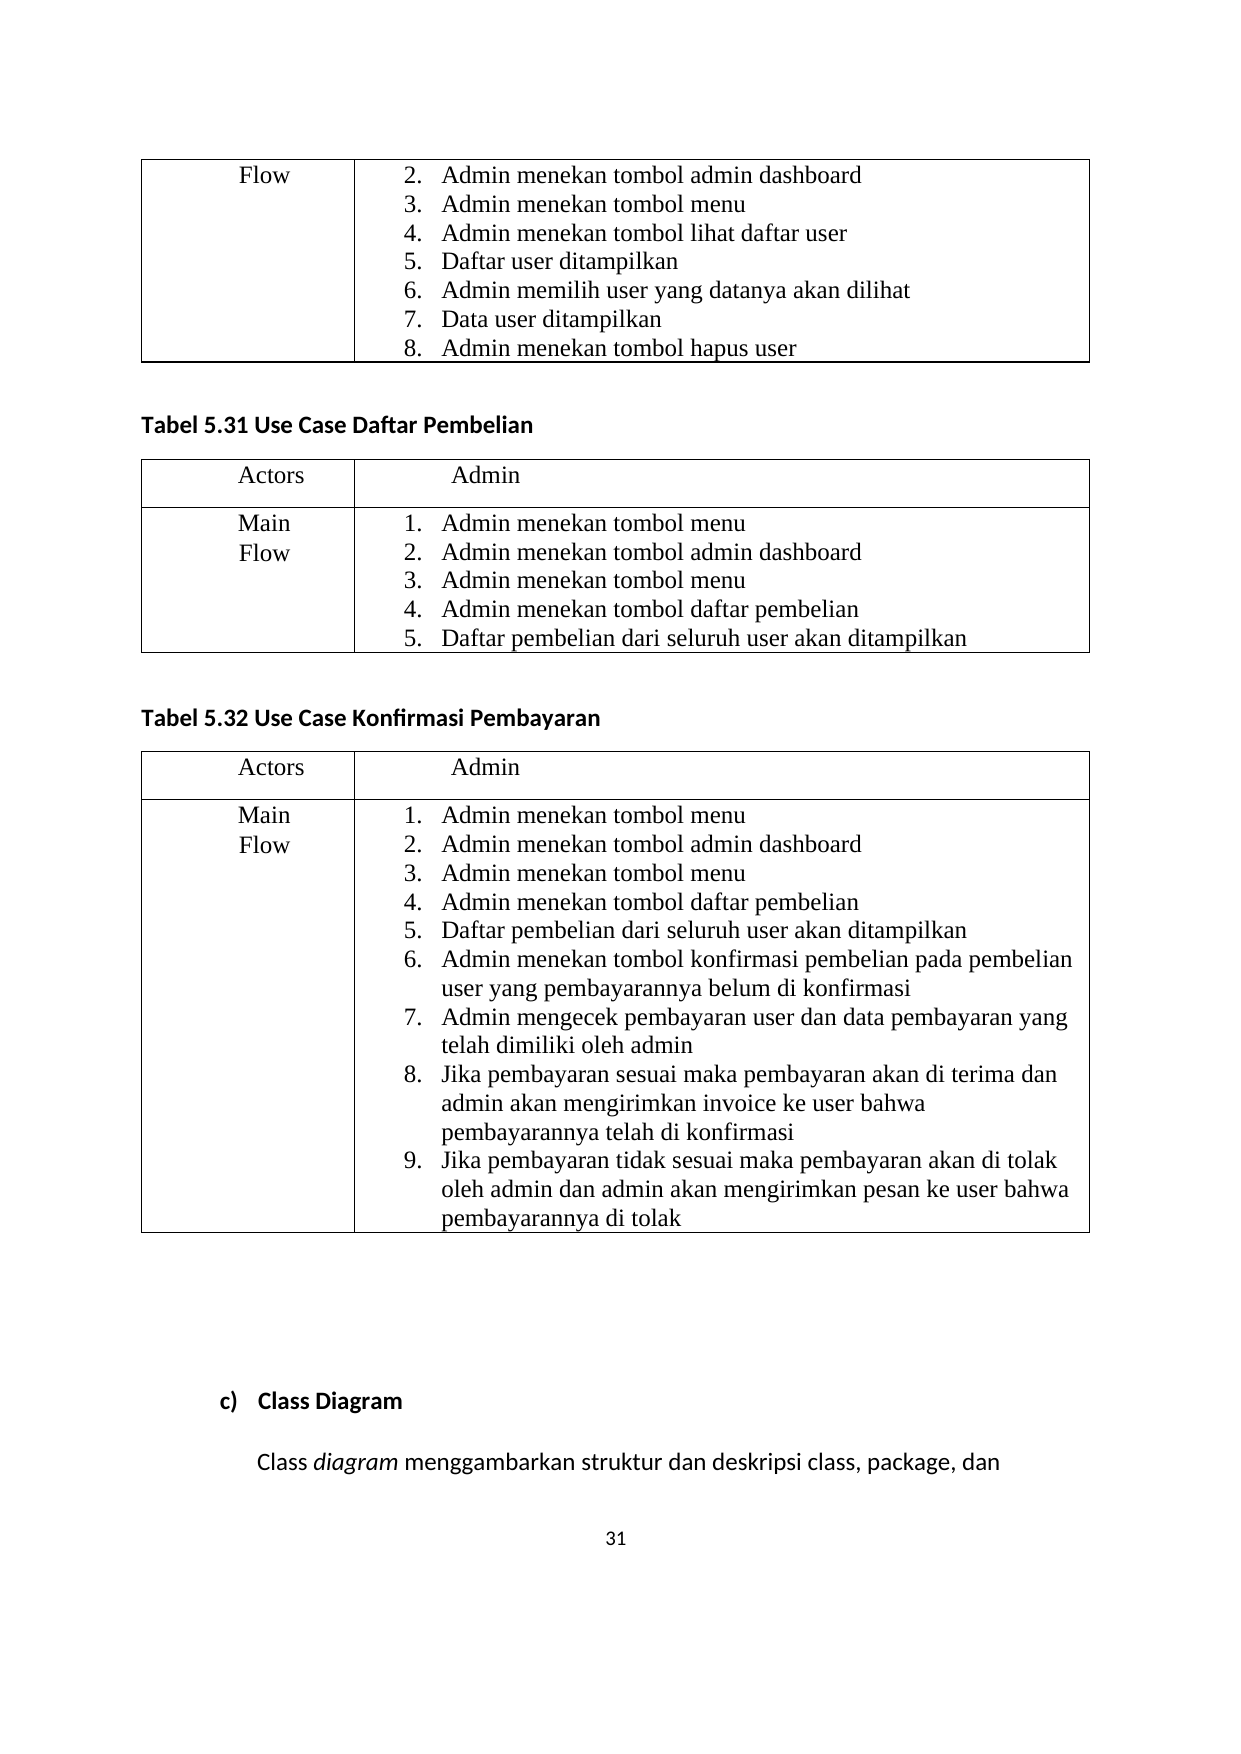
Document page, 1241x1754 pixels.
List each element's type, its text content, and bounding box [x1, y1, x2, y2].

table_cell Main Flow [142, 160, 354, 361]
table_header Actors [142, 752, 354, 799]
table_cell Main Flow [142, 508, 354, 652]
list Class Diagram [219, 1385, 1090, 1416]
table_header Admin [355, 460, 1089, 507]
text Tabel 5.32 Use Case Konfirmasi Pembayaran [141, 702, 1090, 732]
text Tabel 5.31 Use Case Daftar Pembelian [141, 410, 1090, 440]
table_cell Main Flow [142, 800, 354, 1232]
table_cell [355, 160, 1089, 361]
text Class diagram menggambarkan struktur dan deskripsi class, package, dan [257, 1446, 1090, 1476]
table_header Admin [355, 752, 1089, 799]
table_header Actors [142, 460, 354, 507]
table_cell Admin menekan tombol menu Admin menekan tombol admin dashboard Admin menekan tombol menu Admin menekan tombol daftar pembelian Daftar pembelian dari seluruh user akan ditampilkan [355, 508, 1089, 652]
table_cell Admin menekan tombol menu Admin menekan tombol admin dashboard Admin menekan tombol menu Admin menekan tombol daftar pembelian Daftar pembelian dari seluruh user akan ditampilkan Admin menekan tombol konfirmasi pembelian pada pembelian user yang pembayarannya belum di konfirmasi Admin mengecek pembayaran user dan data pembayaran yang telah dimiliki oleh admin Jika pembayaran sesuai maka pembayaran akan di terima dan admin akan mengirimkan invoice ke user bahwa pembayarannya telah di konfirmasi Jika pembayaran tidak sesuai maka pembayaran akan di tolak oleh admin dan admin akan mengirimkan pesan ke user bahwa pembayarannya di tolak [355, 800, 1089, 1232]
